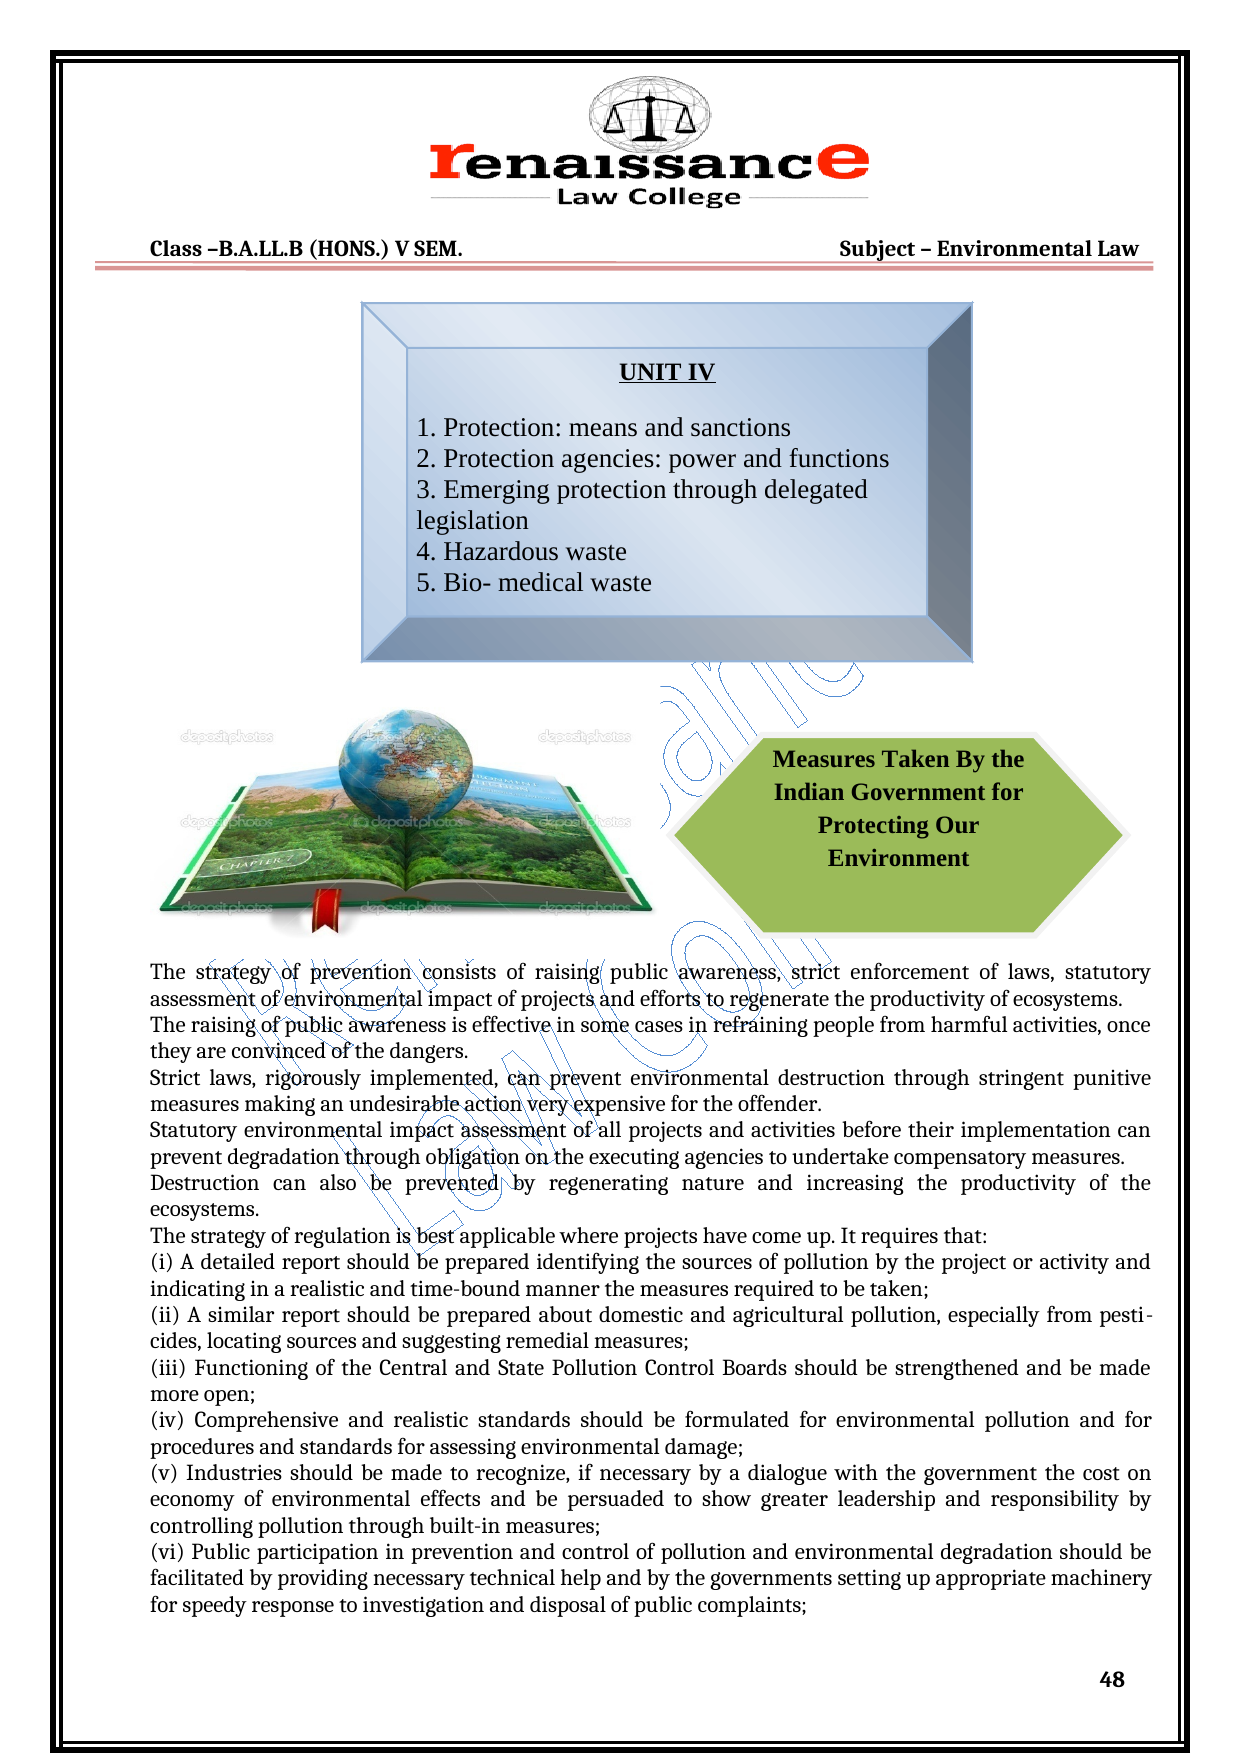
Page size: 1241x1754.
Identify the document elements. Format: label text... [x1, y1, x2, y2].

text (ii) A similar report should be prepared about domestic and agricultural pollution, especially from pesticides, locating sources and suggesting remedial measures; [150, 1302, 1153, 1354]
text Destruction can also be prevented by regenerating nature and increasing the productivity of the ecosystems. [150, 1170, 1153, 1223]
text The raising of public awareness is effective in some cases in refraining people from harmful activities, once they are convinced of the dangers. [150, 1012, 1153, 1064]
text Statutory environmental impact assessment of all projects and activities before their implementation can prevent degradation through obligation on the executing agencies to undertake compensatory measures. [150, 1117, 1153, 1170]
text (iv) Comprehensive and realistic standards should be formulated for environmental pollution and for procedures and standards for assessing environmental damage; [150, 1407, 1153, 1460]
text The strategy of regulation is best applicable where projects have come up. It requires that: [150, 1223, 1153, 1249]
text The strategy of prevention consists of raising public awareness, strict enforcement of laws, statutory assessment of environmental impact of projects and efforts to regenerate the productivity of ecosystems. [150, 959, 1153, 1012]
text Strict laws, rigorously implemented, can prevent environmental destruction through stringent punitive measures making an undesirable action very expensive for the offender. [150, 1064, 1153, 1117]
picture [406, 75, 897, 209]
text (vi) Public participation in prevention and control of pollution and environmental degradation should be facilitated by providing necessary technical help and by the governments setting up appropriate machinery for speedy response to investigation and disposal of public complaints; [150, 1539, 1153, 1618]
text (v) Industries should be made to recognize, if necessary by a dialogue with the government the cost on economy of environmental effects and be persuaded to show greater leadership and responsibility by controlling pollution through built-in measures; [150, 1460, 1153, 1539]
picture [150, 685, 661, 959]
text (iii) Functioning of the Central and State Pollution Control Boards should be strengthened and be made more open; [150, 1354, 1153, 1407]
text (i) A detailed report should be prepared identifying the sources of pollution by the project or activity and indicating in a realistic and time-bound manner the measures required to be taken; [150, 1249, 1153, 1302]
